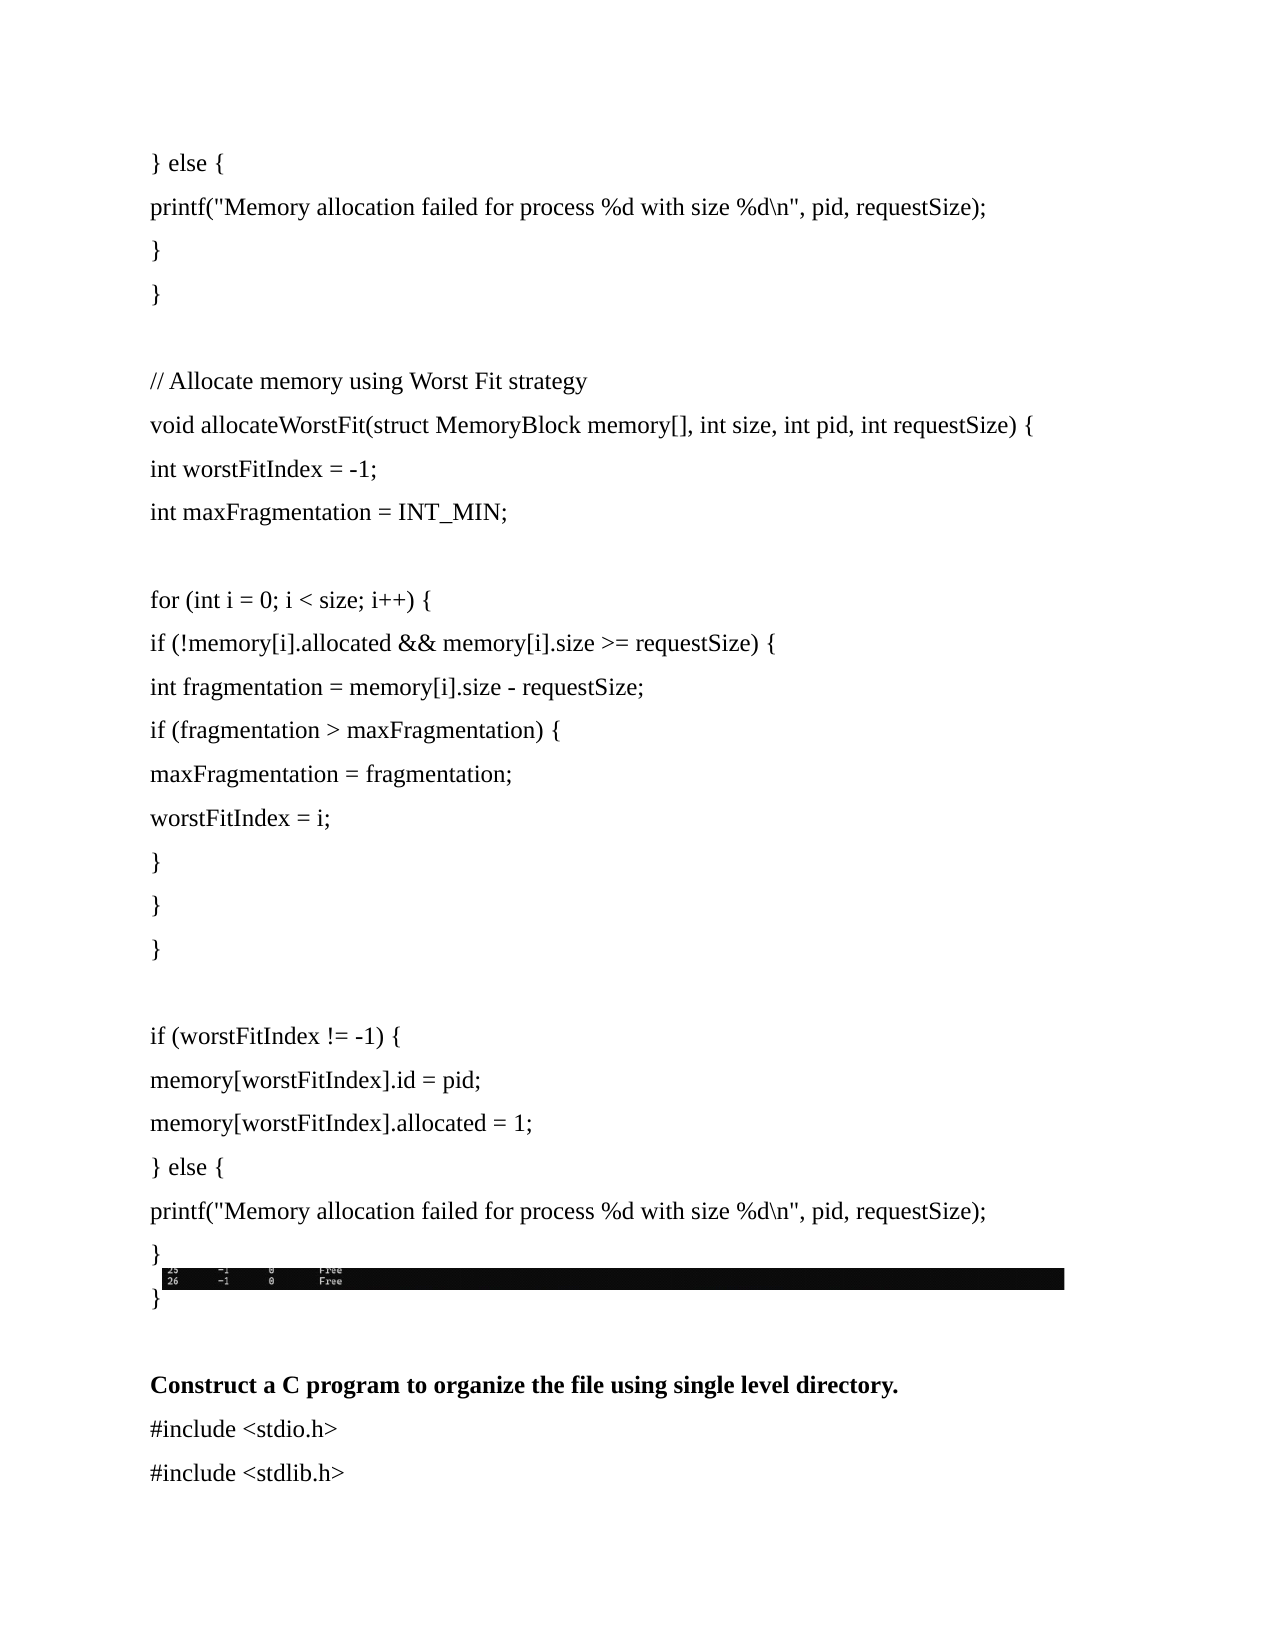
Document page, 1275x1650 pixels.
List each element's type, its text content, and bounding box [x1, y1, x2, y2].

text #include <stdio.h> [150, 1416, 1125, 1443]
text void allocateWorstFit(struct MemoryBlock memory[], int size, int pid, int requestSize) { [150, 412, 1125, 439]
text memory[worstFitIndex].id = pid; [150, 1067, 1125, 1093]
text maxFragmentation = fragmentation; [150, 761, 1125, 788]
text int maxFragmentation = INT_MIN; [150, 499, 1125, 526]
text if (!memory[i].allocated && memory[i].size >= requestSize) { [150, 630, 1125, 657]
text } [150, 848, 1125, 875]
text } else { [150, 150, 1125, 177]
text printf("Memory allocation failed for process %d with size %d\n", pid, requestSize); [150, 194, 1125, 221]
text } else { [150, 1154, 1125, 1181]
text int worstFitIndex = -1; [150, 456, 1125, 482]
text if (worstFitIndex != -1) { [150, 1023, 1125, 1050]
text } [150, 281, 1125, 308]
text Construct a C program to organize the file using single level directory. [150, 1372, 1125, 1399]
text printf("Memory allocation failed for process %d with size %d\n", pid, requestSize); [150, 1197, 1125, 1224]
text } [150, 237, 1125, 264]
text } [150, 936, 1125, 963]
text worstFitIndex = i; [150, 805, 1125, 832]
text } [150, 1285, 1125, 1312]
text memory[worstFitIndex].allocated = 1; [150, 1110, 1125, 1137]
text int fragmentation = memory[i].size - requestSize; [150, 674, 1125, 701]
text if (fragmentation > maxFragmentation) { [150, 717, 1125, 744]
text for (int i = 0; i < size; i++) { [150, 586, 1125, 613]
text // Allocate memory using Worst Fit strategy [150, 368, 1125, 395]
text #include <stdlib.h> [150, 1459, 1125, 1486]
text } [150, 892, 1125, 919]
text } [150, 1241, 1125, 1268]
